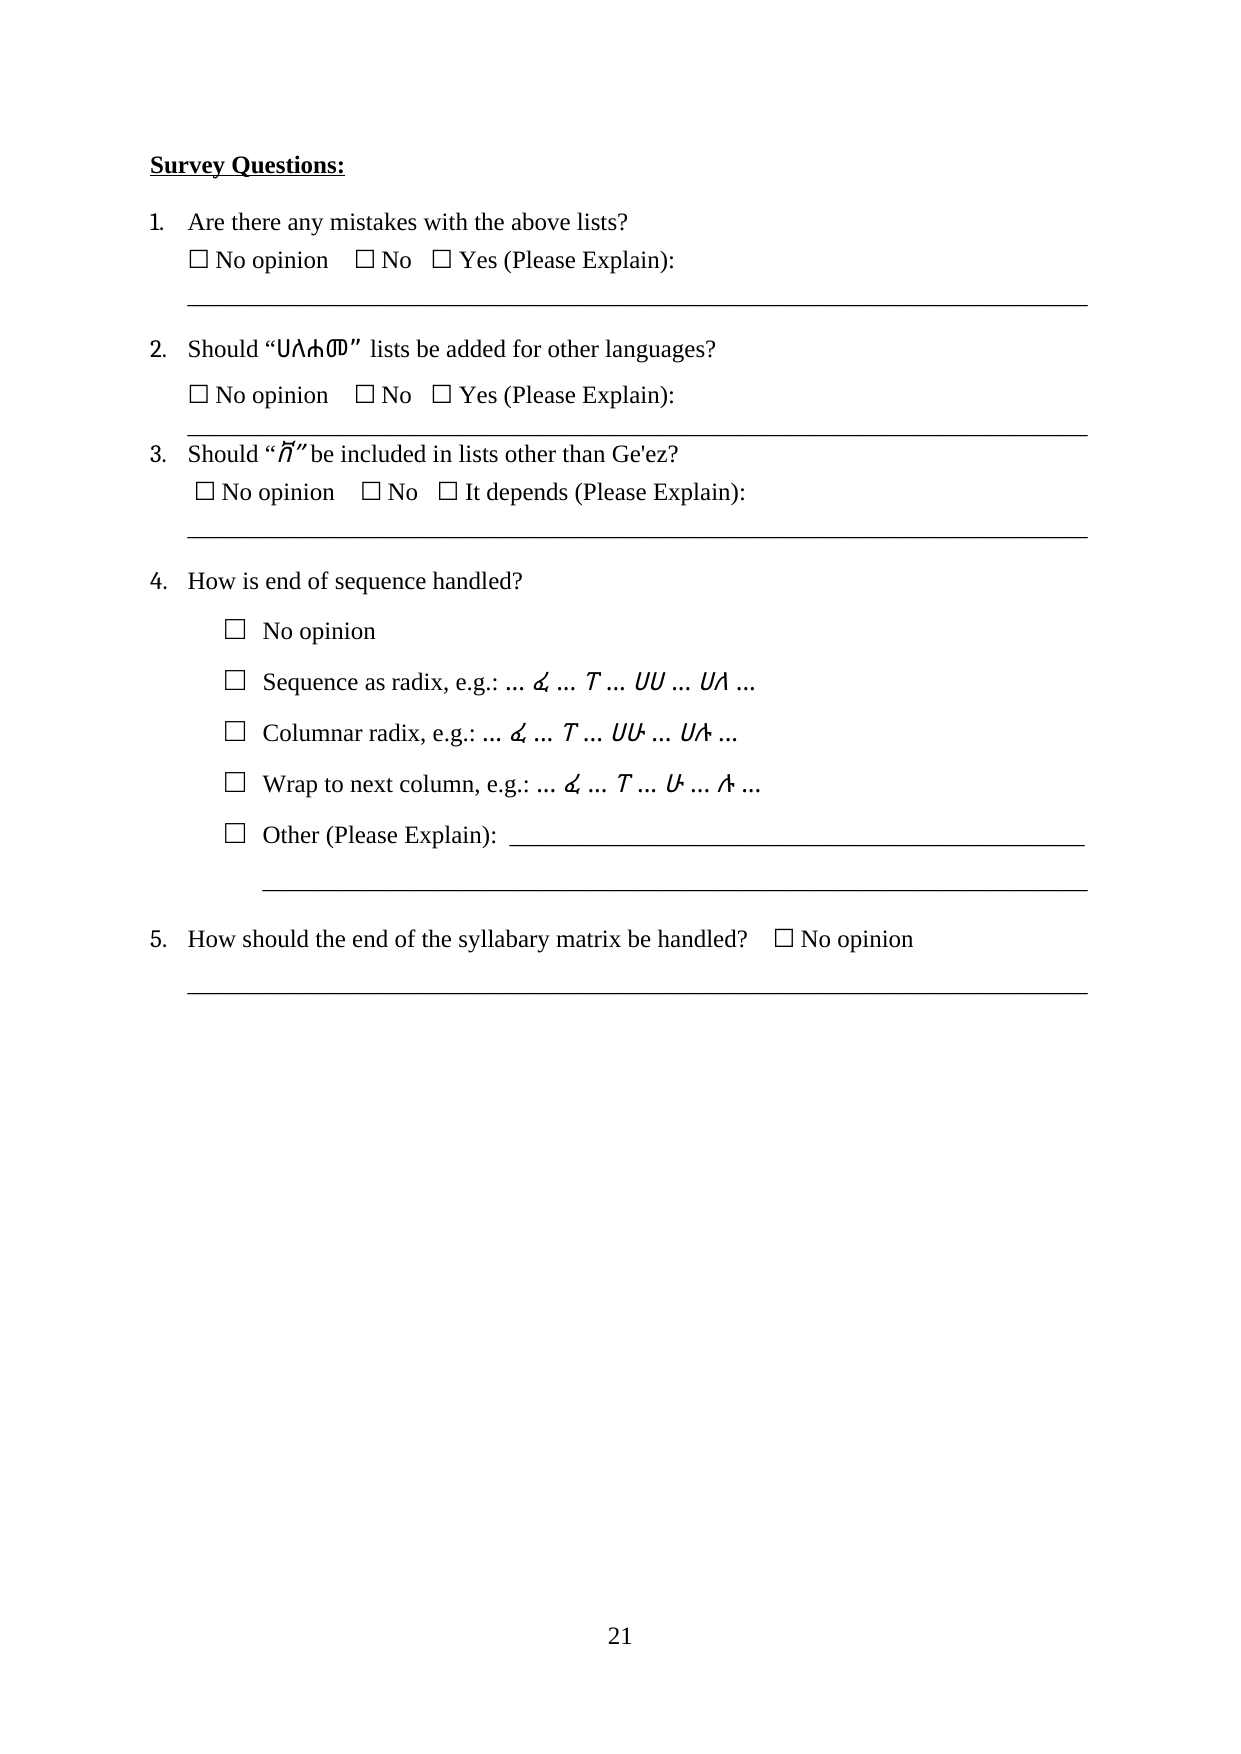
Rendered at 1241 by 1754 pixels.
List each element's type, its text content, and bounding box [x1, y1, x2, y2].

list Are there any mistakes with the above lists? ☐ No opinion ☐ No ☐ Yes (Please Explain): ________________________________________________________________________ [150, 207, 1090, 309]
list No opinion [225, 608, 1090, 647]
list Wrap to next column, e.g.: ... ፈ ... ፐ ... ሁ ... ሉ ... [225, 761, 1090, 800]
list Columnar radix, e.g.: ... ፈ ... ፐ ... ሀሁ ... ሀሉ ... [225, 710, 1090, 749]
list How is end of sequence handled? [150, 566, 1090, 596]
list Other (Please Explain): ______________________________________________ __________________________________________________________________ [225, 813, 1090, 894]
list Sequence as radix, e.g.: ... ፈ ... ፐ ... ሀሀ ... ሀለ ... [225, 659, 1090, 698]
list How should the end of the syllabary matrix be handled? ☐ No opinion [150, 921, 1090, 955]
text ________________________________________________________________________ [150, 968, 1090, 996]
list Should “ቨ” be included in lists other than Ge'ez? ☐ No opinion ☐ No ☐ It depends (Please Explain): ________________________________________________________________________ [150, 439, 1090, 541]
text ________________________________________________________________________ [150, 411, 1090, 439]
list Should “ሀለሐመ” lists be added for other languages? [150, 334, 1090, 364]
text ☐ No opinion ☐ No ☐ Yes (Please Explain): [150, 376, 1090, 411]
text Survey Questions: [150, 150, 1090, 179]
